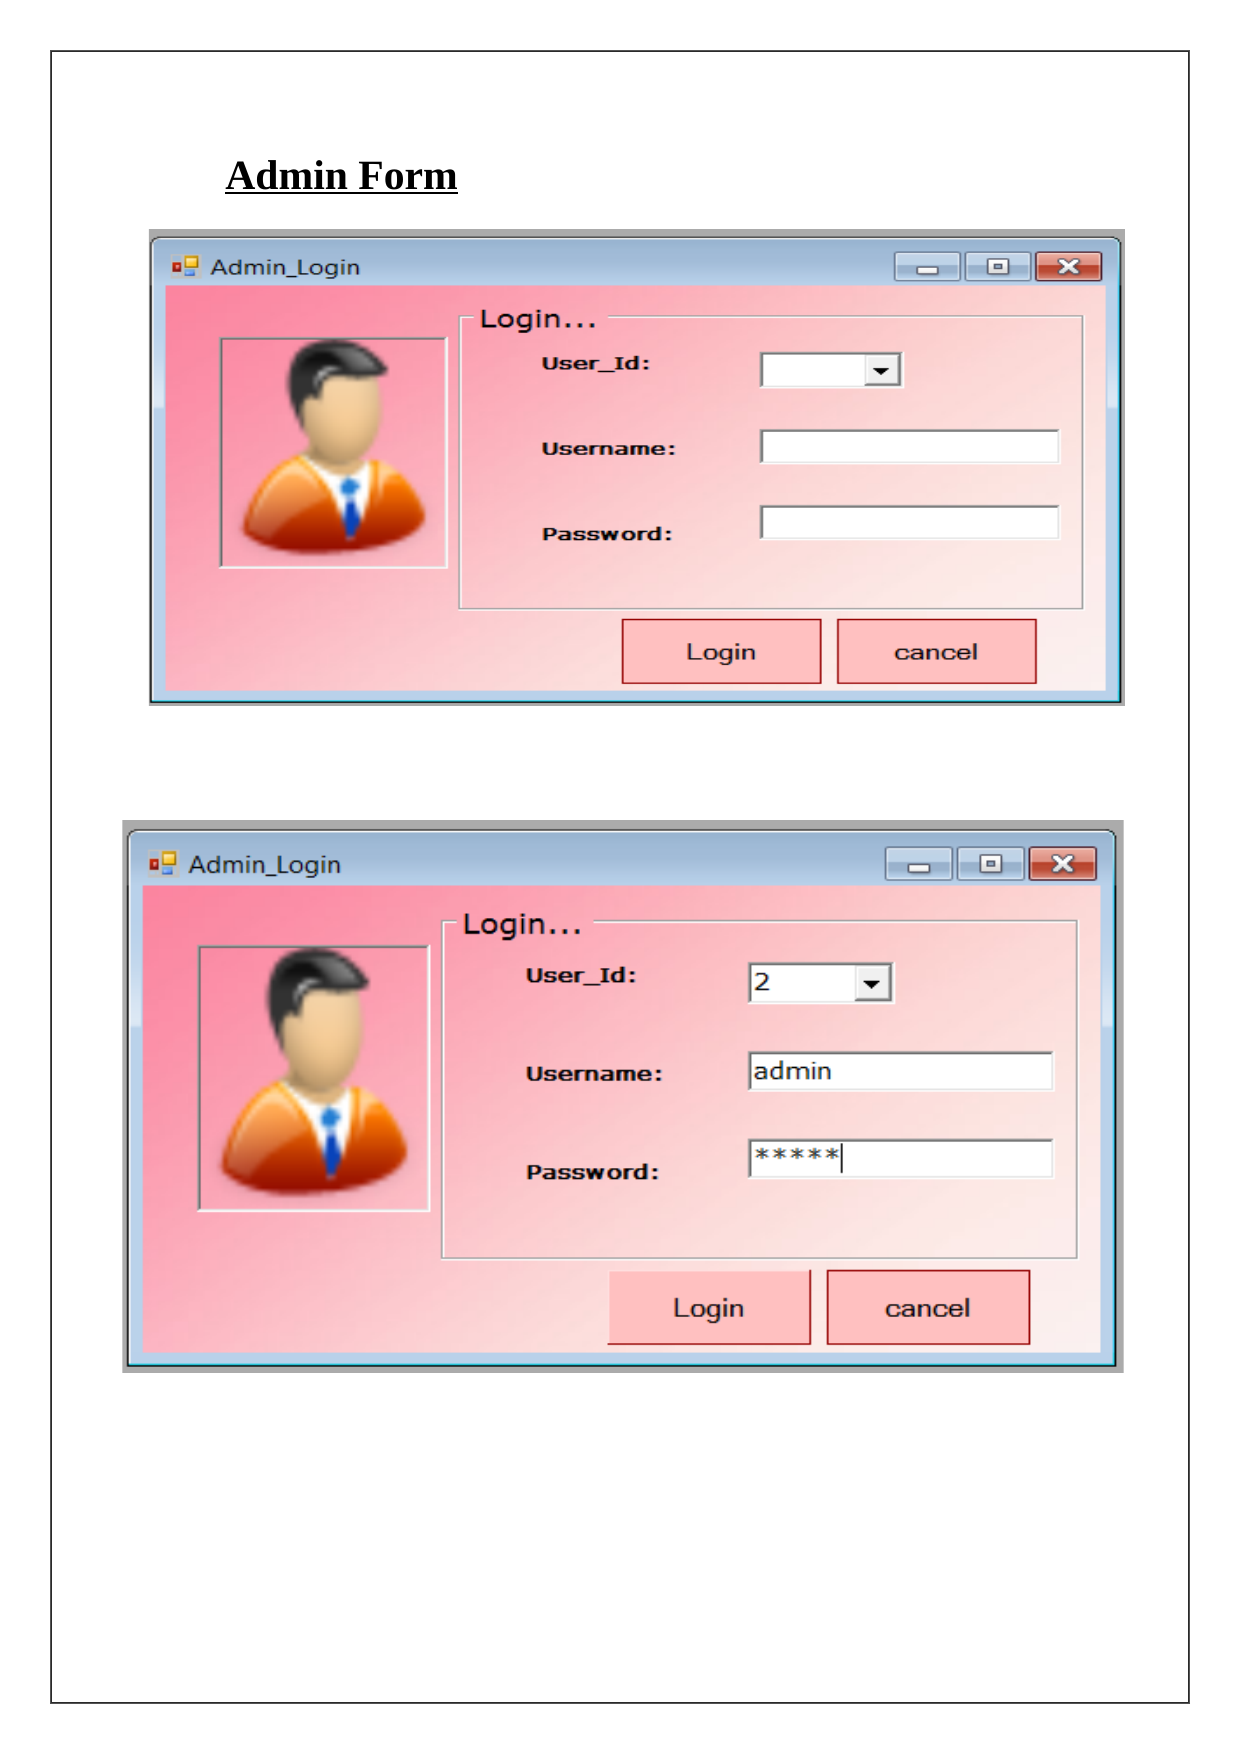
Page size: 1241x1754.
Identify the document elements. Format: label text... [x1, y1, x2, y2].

picture [122, 820, 1124, 1373]
text Admin Form [225, 150, 1120, 198]
picture [148, 229, 1125, 706]
